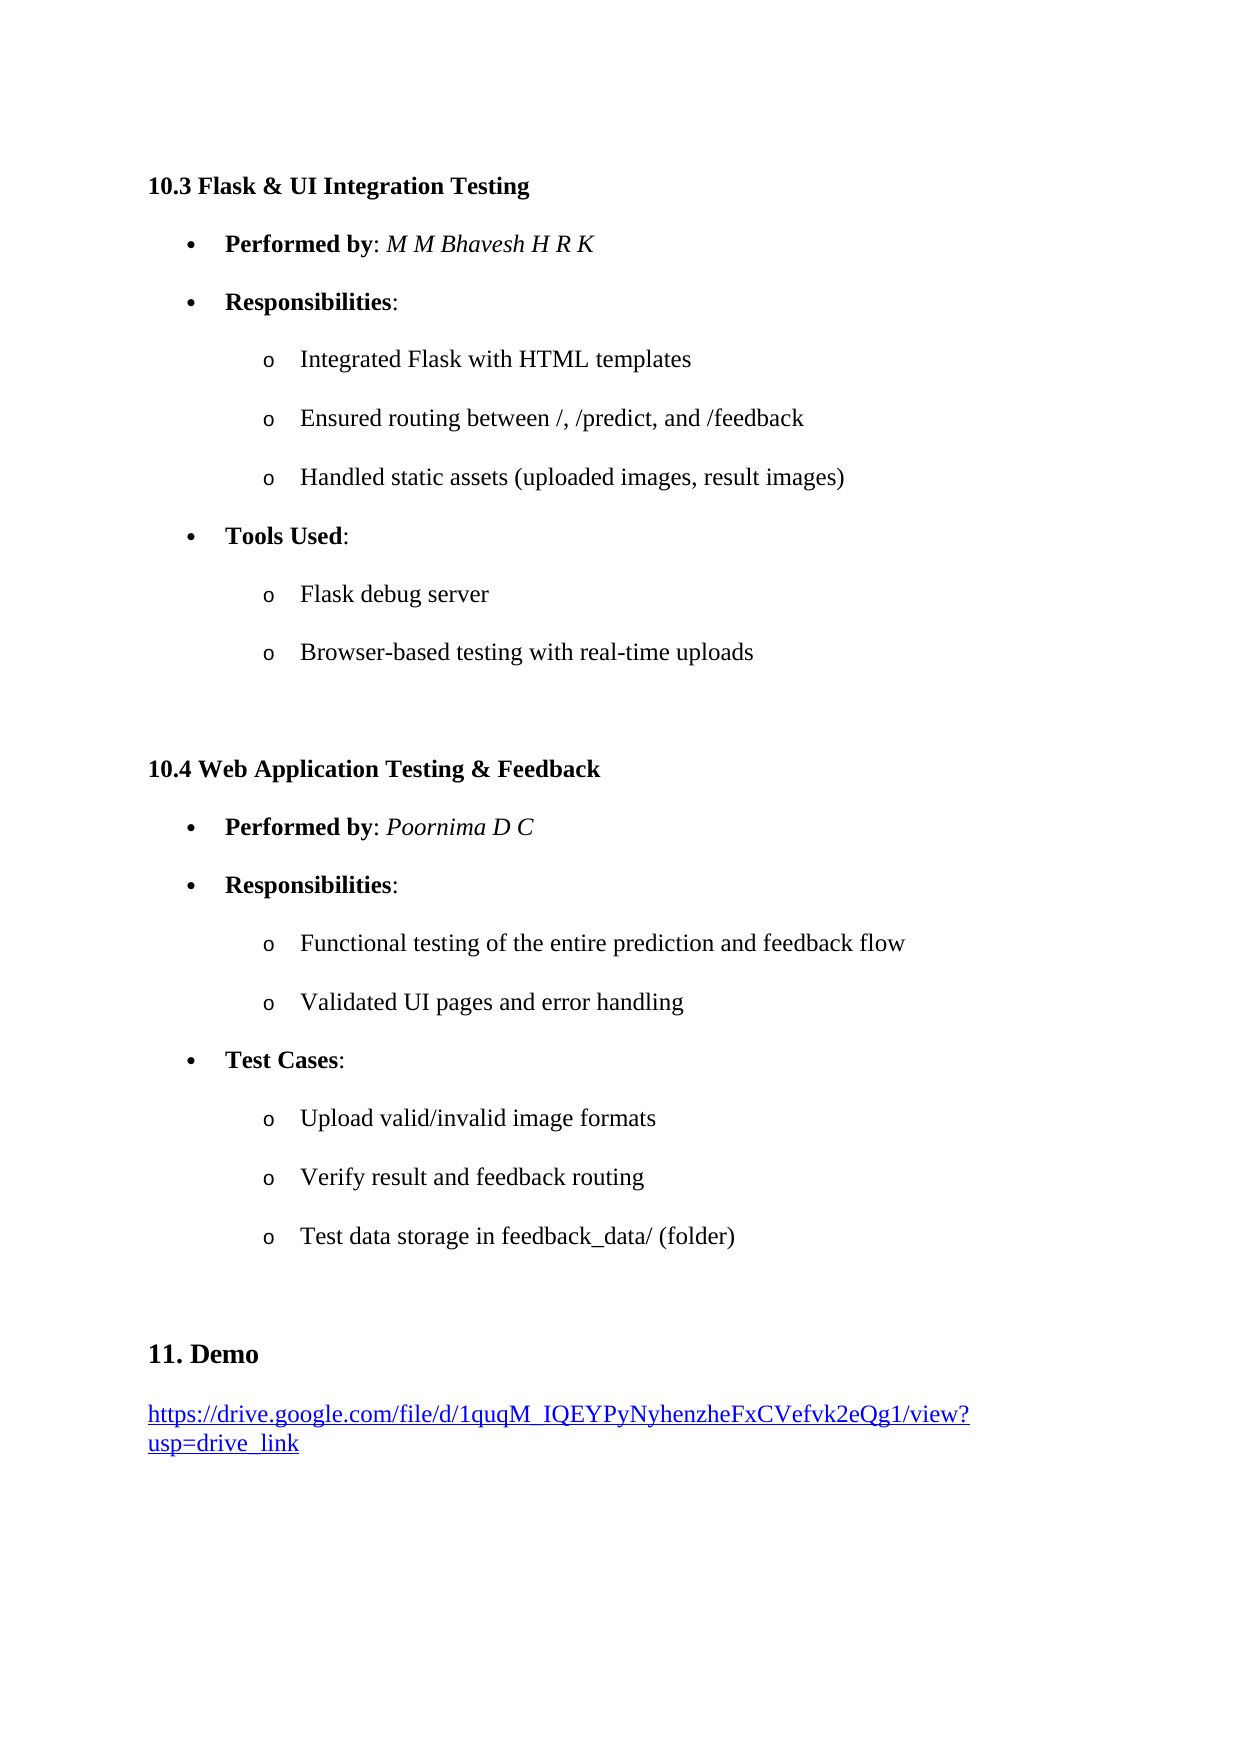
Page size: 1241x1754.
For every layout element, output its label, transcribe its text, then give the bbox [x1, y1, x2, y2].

list Upload valid/invalid image formats [262, 1103, 1063, 1133]
text https://drive.google.com/file/d/1quqM_IQEYPyNyhenzheFxCVefvk2eQg1/view?usp=drive_link [148, 1399, 1063, 1456]
list Verify result and feedback routing [262, 1162, 1063, 1192]
list Handled static assets (uploaded images, result images) [262, 462, 1063, 492]
list Responsibilities: [187, 287, 1063, 315]
list Test Cases: [187, 1045, 1063, 1074]
list Tools Used: [187, 521, 1063, 549]
text 10.4 Web Application Testing & Feedback [148, 754, 1063, 783]
list Ensured routing between /, /predict, and /feedback [262, 403, 1063, 433]
list Performed by: Poornima D C [187, 812, 1063, 841]
list Performed by: M M Bhavesh H R K [187, 229, 1063, 257]
list Flask debug server [262, 579, 1063, 608]
text 11. Demo [148, 1337, 1063, 1370]
list Browser-based testing with real-time uploads [262, 637, 1063, 667]
text 10.3 Flask & UI Integration Testing [148, 171, 1063, 199]
list Test data storage in feedback_data/ (folder) [262, 1221, 1063, 1250]
list Validated UI pages and error handling [262, 987, 1063, 1016]
list Functional testing of the entire prediction and feedback flow [262, 928, 1063, 957]
list Integrated Flask with HTML templates [262, 344, 1063, 374]
list Responsibilities: [187, 870, 1063, 899]
